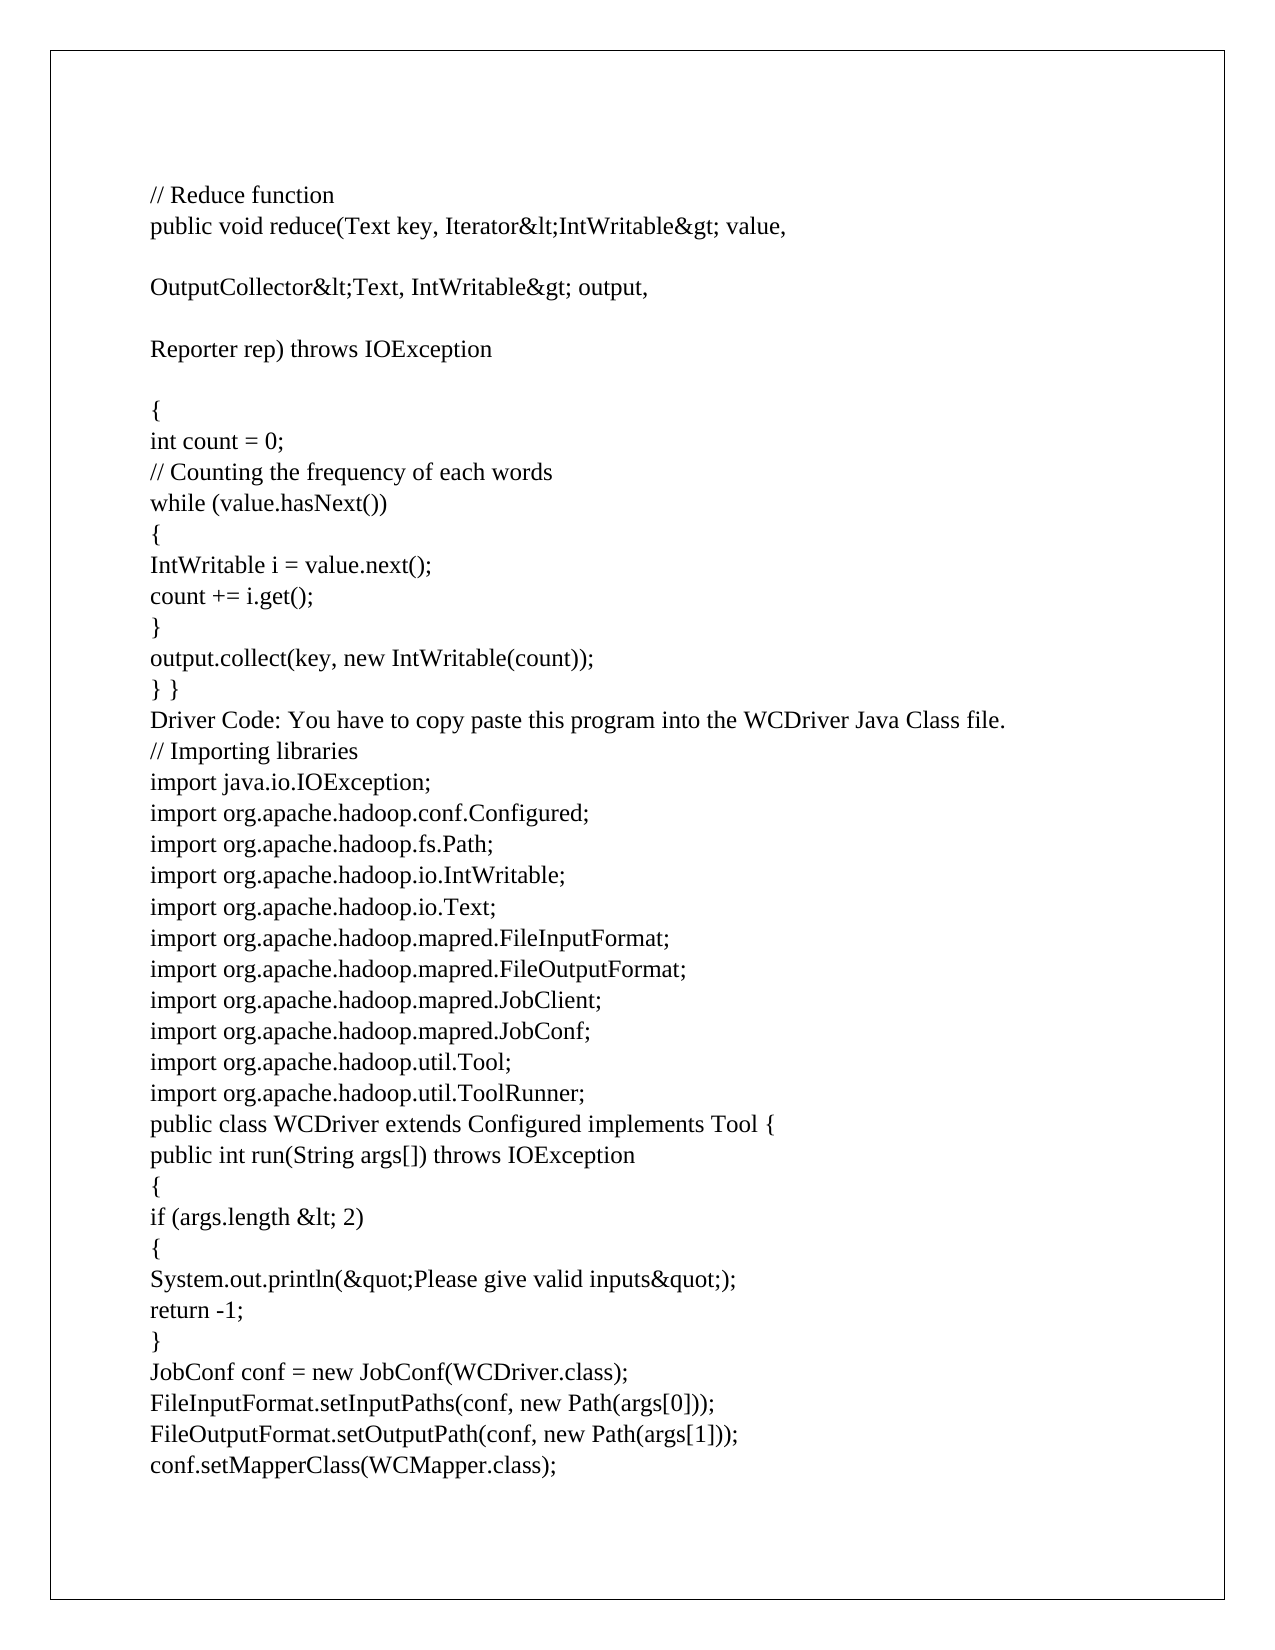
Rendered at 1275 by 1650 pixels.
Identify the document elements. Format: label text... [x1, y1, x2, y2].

text System.out.println(&quot;Please give valid inputs&quot;); [150, 1264, 1125, 1293]
text } [150, 1326, 1125, 1355]
text JobConf conf = new JobConf(WCDriver.class); [150, 1357, 1125, 1386]
text IntWritable i = value.next(); [150, 550, 1125, 579]
text { [150, 519, 1125, 548]
text public class WCDriver extends Configured implements Tool { [150, 1109, 1125, 1138]
text } [150, 612, 1125, 641]
text output.collect(key, new IntWritable(count)); [150, 643, 1125, 672]
text public void reduce(Text key, Iterator&lt;IntWritable&gt; value, [150, 211, 1125, 240]
text FileInputFormat.setInputPaths(conf, new Path(args[0])); [150, 1388, 1125, 1417]
text { [150, 395, 1125, 424]
text Driver Code: You have to copy paste this program into the WCDriver Java Class file. [150, 705, 1125, 734]
text // Reduce function [150, 180, 1125, 209]
text if (args.length &lt; 2) [150, 1202, 1125, 1231]
text import java.io.IOException; [150, 767, 1125, 796]
text // Importing libraries [150, 736, 1125, 765]
text Reporter rep) throws IOException [150, 334, 1125, 362]
text import org.apache.hadoop.mapred.JobConf; [150, 1016, 1125, 1044]
text import org.apache.hadoop.mapred.JobClient; [150, 985, 1125, 1013]
text import org.apache.hadoop.util.Tool; [150, 1047, 1125, 1076]
text import org.apache.hadoop.io.IntWritable; [150, 861, 1125, 889]
text import org.apache.hadoop.mapred.FileOutputFormat; [150, 954, 1125, 982]
text conf.setMapperClass(WCMapper.class); [150, 1450, 1125, 1479]
text import org.apache.hadoop.util.ToolRunner; [150, 1078, 1125, 1107]
text while (value.hasNext()) [150, 488, 1125, 517]
text public int run(String args[]) throws IOException [150, 1140, 1125, 1169]
text FileOutputFormat.setOutputPath(conf, new Path(args[1])); [150, 1419, 1125, 1448]
text } } [150, 674, 1125, 703]
text // Counting the frequency of each words [150, 457, 1125, 486]
text import org.apache.hadoop.conf.Configured; [150, 798, 1125, 827]
text import org.apache.hadoop.io.Text; [150, 892, 1125, 920]
text count += i.get(); [150, 581, 1125, 610]
text int count = 0; [150, 426, 1125, 455]
text return -1; [150, 1295, 1125, 1324]
text import org.apache.hadoop.mapred.FileInputFormat; [150, 923, 1125, 951]
text { [150, 1233, 1125, 1262]
text OutputCollector&lt;Text, IntWritable&gt; output, [150, 272, 1125, 301]
text import org.apache.hadoop.fs.Path; [150, 829, 1125, 858]
text { [150, 1171, 1125, 1200]
